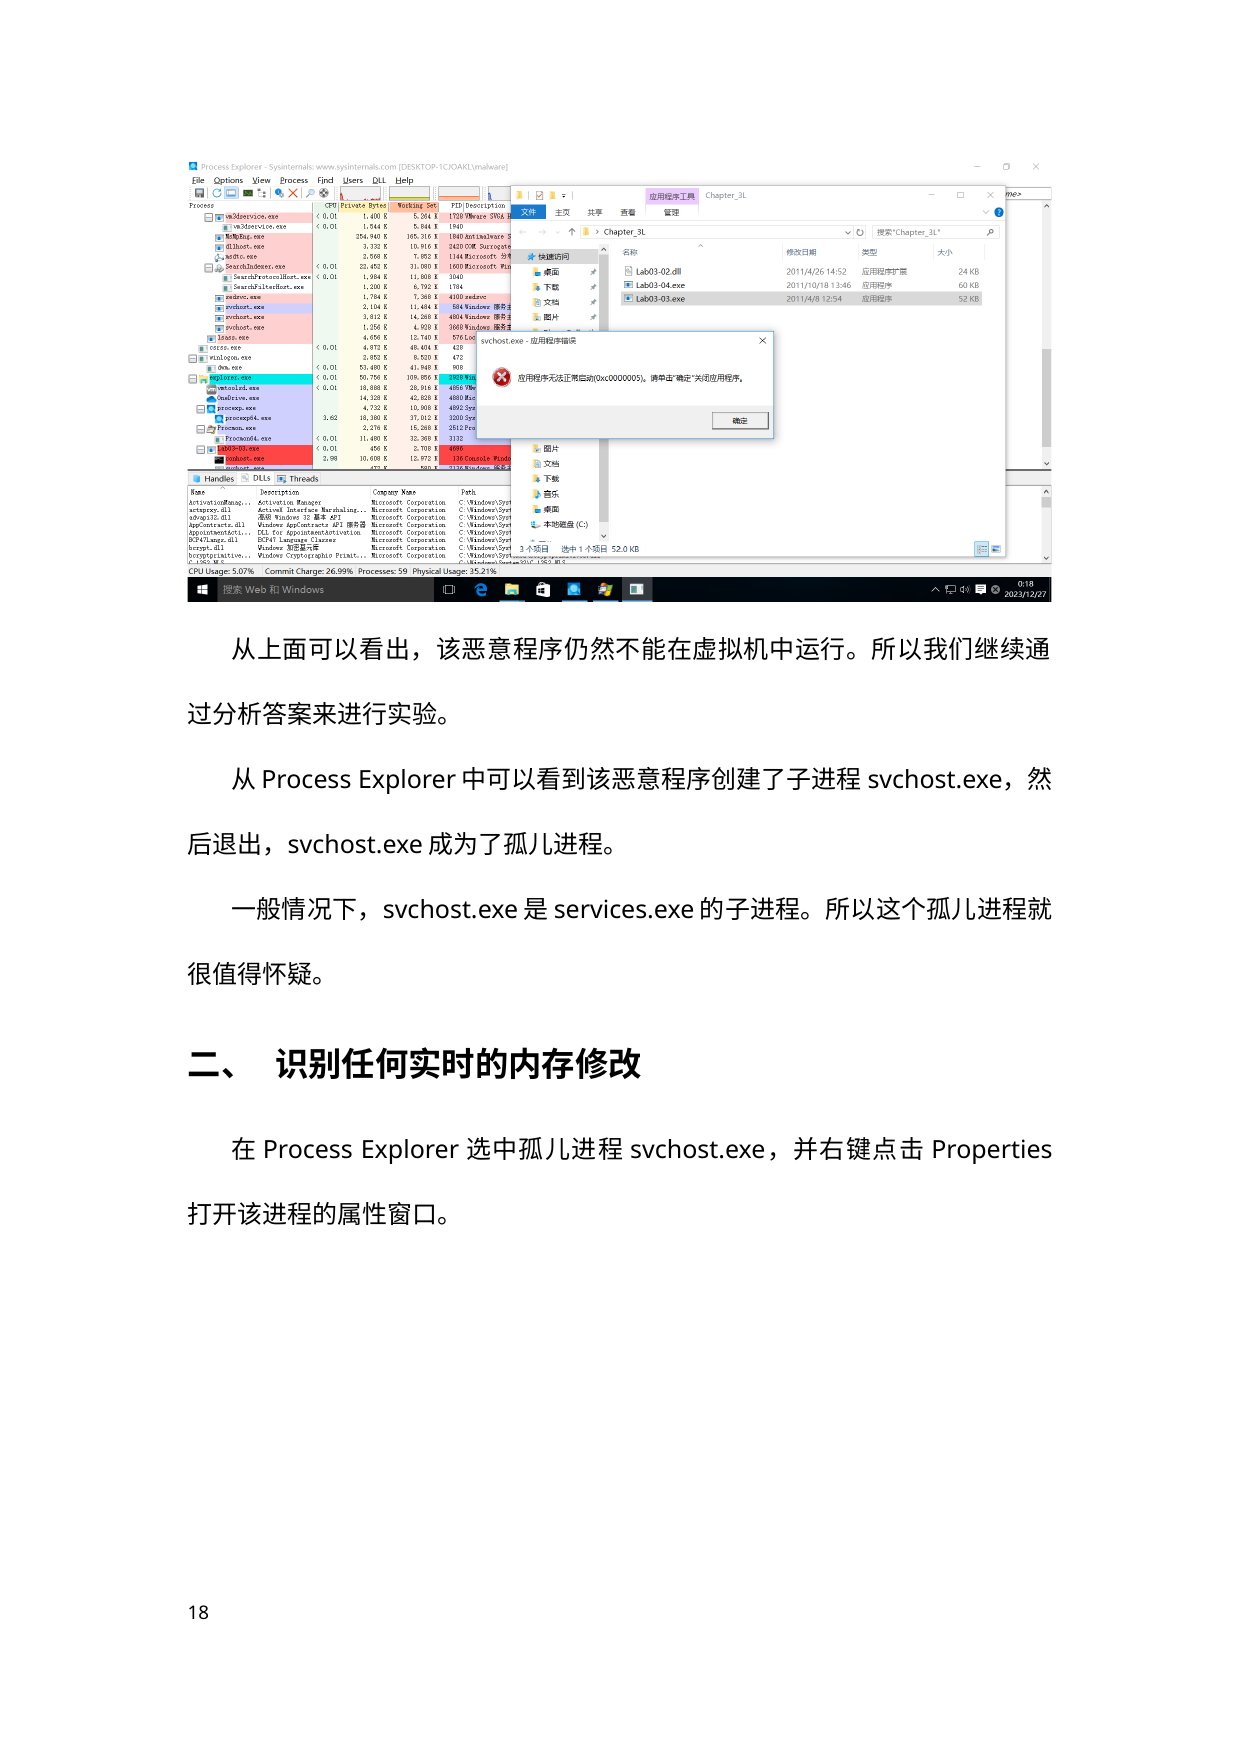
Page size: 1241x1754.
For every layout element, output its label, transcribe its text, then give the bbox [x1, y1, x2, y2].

text 从上面可以看出，该恶意程序仍然不能在虚拟机中运行。所以我们继续通过分析答案来进行实验。 [187, 615, 1053, 745]
text 在Process Explorer选中孤儿进程svchost.exe，并右键点击Properties打开该进程的属性窗口。 [187, 1115, 1053, 1245]
text 一般情况下，svchost.exe是services.exe的子进程。所以这个孤儿进程就很值得怀疑。 [187, 875, 1053, 1005]
picture [187, 159, 1052, 602]
text 从Process Explorer中可以看到该恶意程序创建了子进程svchost.exe，然后退出，svchost.exe成为了孤儿进程。 [187, 745, 1053, 875]
subtitle 识别任何实时的内存修改 [187, 1030, 1053, 1095]
